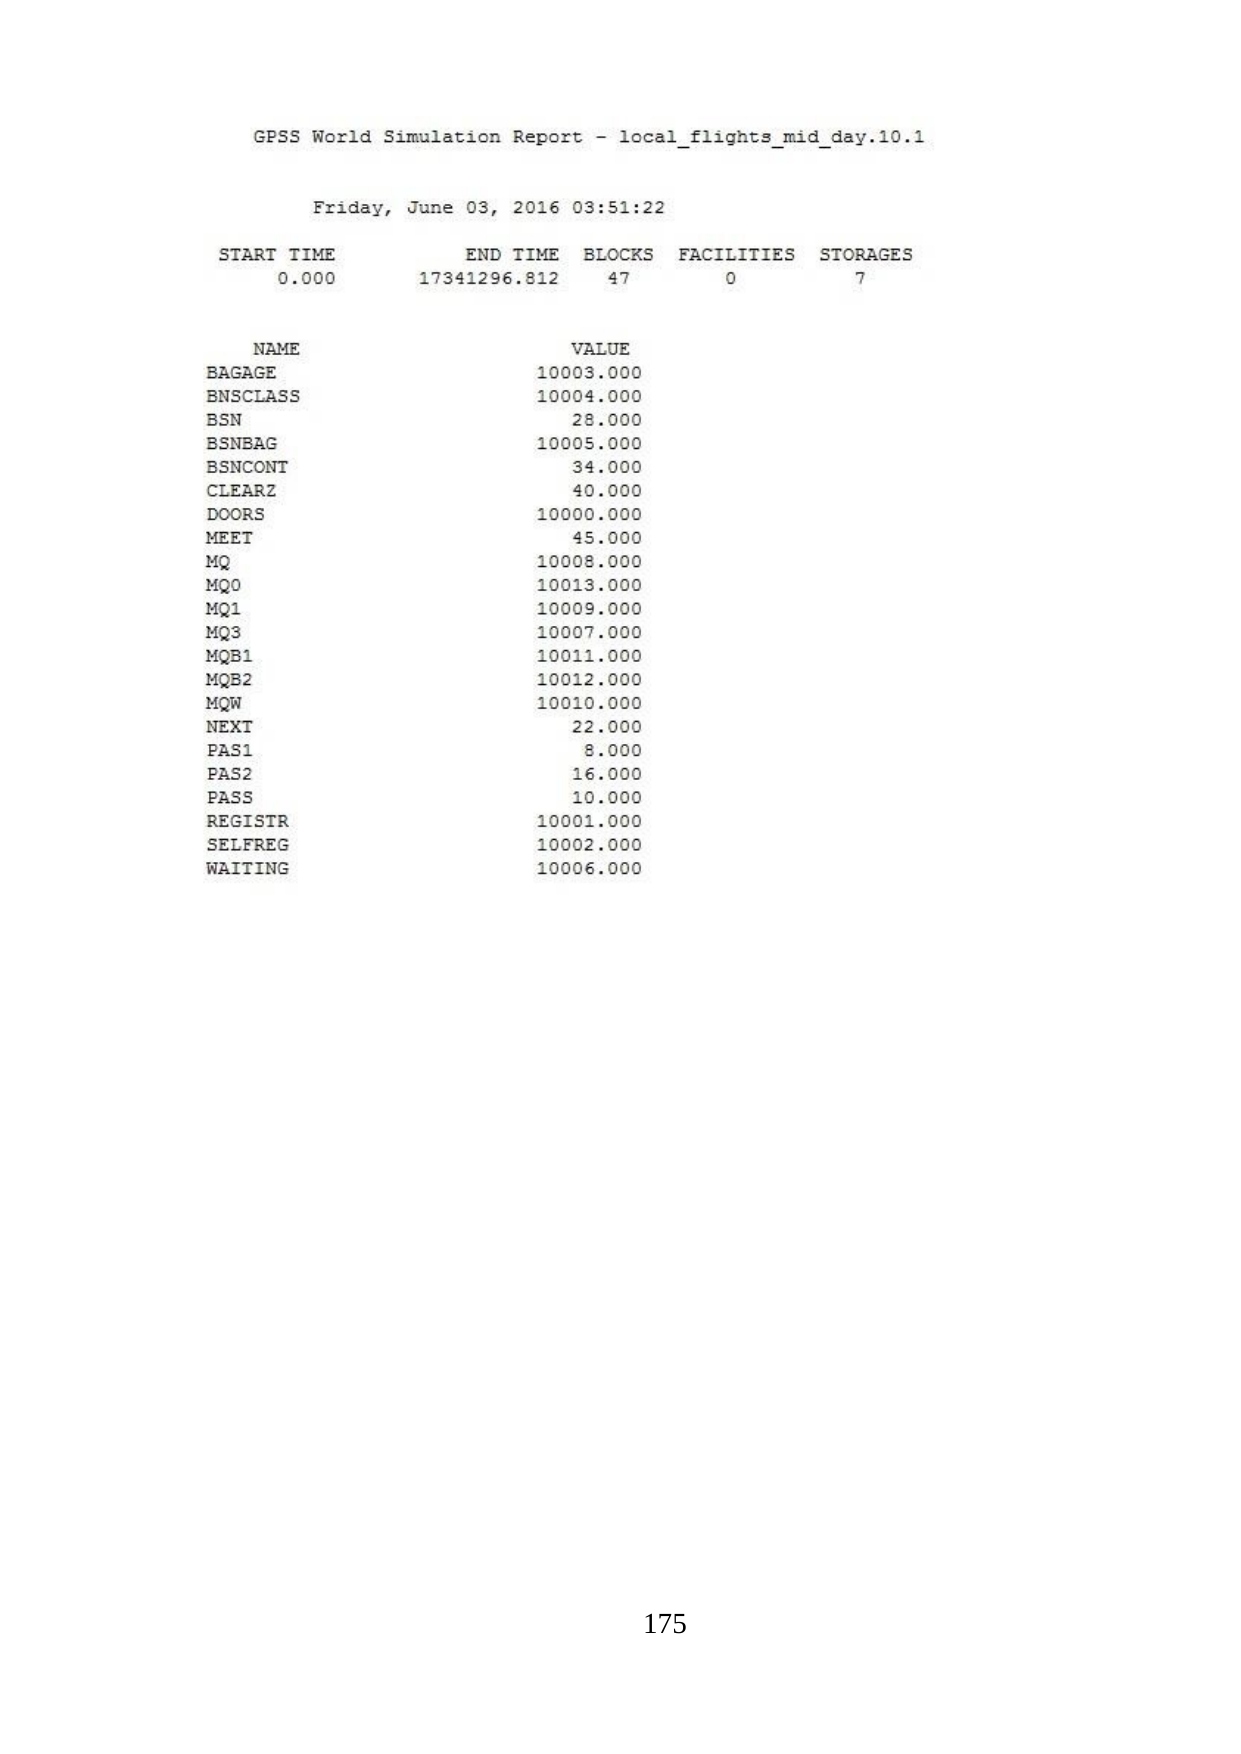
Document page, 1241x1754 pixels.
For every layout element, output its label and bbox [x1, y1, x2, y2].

picture [180, 116, 943, 895]
